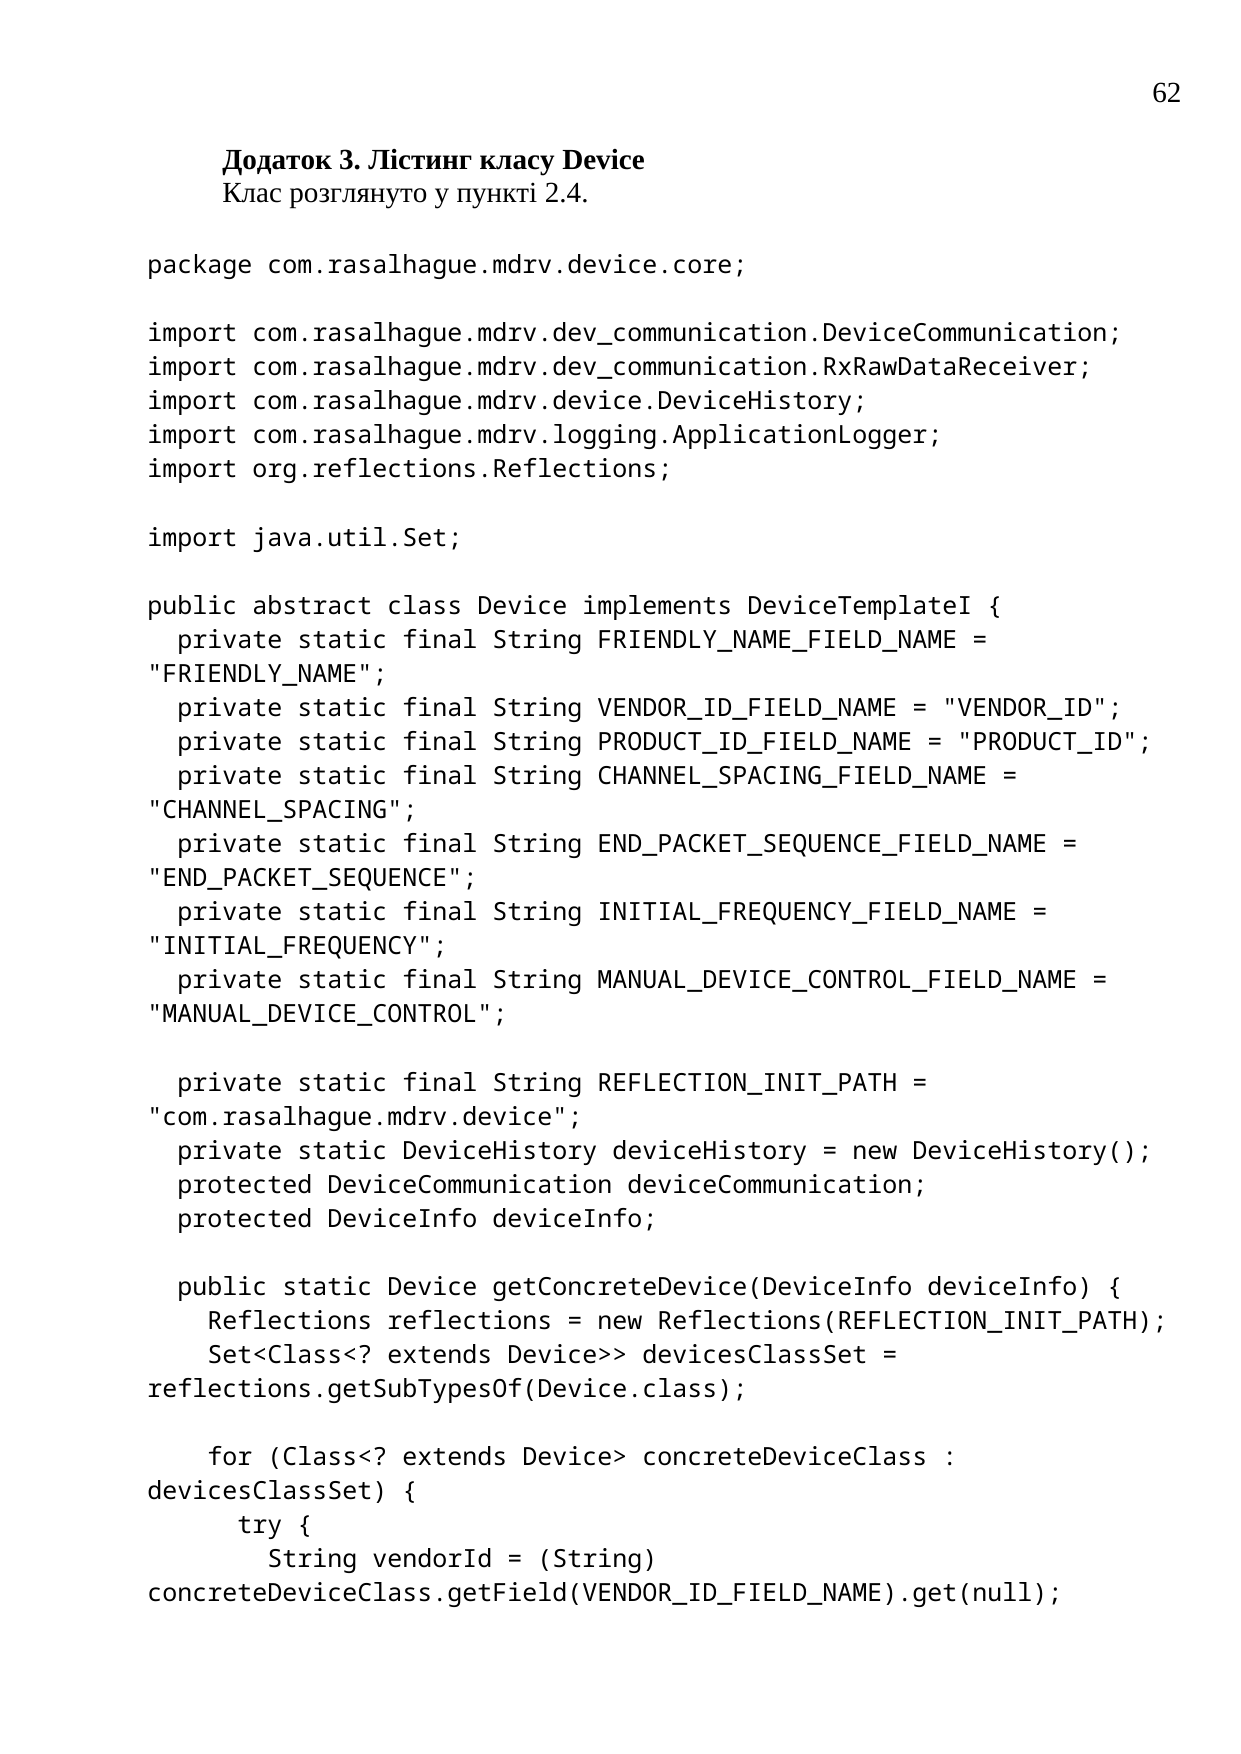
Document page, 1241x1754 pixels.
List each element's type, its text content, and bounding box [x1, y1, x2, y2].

text import com.rasalhague.mdrv.dev_communication.RxRawDataReceiver; [147, 349, 1181, 383]
text protected DeviceCommunication deviceCommunication; [147, 1166, 1181, 1200]
text protected DeviceInfo deviceInfo; [147, 1200, 1181, 1234]
text public static Device getConcreteDevice(DeviceInfo deviceInfo) { [147, 1268, 1181, 1303]
text private static DeviceHistory deviceHistory = new DeviceHistory(); [147, 1132, 1181, 1166]
text import com.rasalhague.mdrv.logging.ApplicationLogger; [147, 417, 1181, 451]
text import org.reflections.Reflections; [147, 451, 1181, 485]
text public abstract class Device implements DeviceTemplateI { [147, 587, 1181, 621]
text Клас розглянуто у пункті 2.4. [147, 176, 1181, 209]
text import java.util.Set; [147, 519, 1181, 553]
text String vendorId = (String) concreteDeviceClass.getField(VENDOR_ID_FIELD_NAME).get(null); [147, 1541, 1181, 1609]
text for (Class<? extends Device> concreteDeviceClass : devicesClassSet) { [147, 1439, 1181, 1507]
text Set<Class<? extends Device>> devicesClassSet = reflections.getSubTypesOf(Device.class); [147, 1337, 1181, 1405]
text Лістинг класу Device [222, 142, 1181, 176]
text private static final String MANUAL_DEVICE_CONTROL_FIELD_NAME = "MANUAL_DEVICE_CONTROL"; [147, 962, 1181, 1030]
text private static final String CHANNEL_SPACING_FIELD_NAME = "CHANNEL_SPACING"; [147, 758, 1181, 826]
text private static final String VENDOR_ID_FIELD_NAME = "VENDOR_ID"; [147, 689, 1181, 723]
text private static final String INITIAL_FREQUENCY_FIELD_NAME = "INITIAL_FREQUENCY"; [147, 894, 1181, 962]
text import com.rasalhague.mdrv.device.DeviceHistory; [147, 383, 1181, 417]
text private static final String END_PACKET_SEQUENCE_FIELD_NAME = "END_PACKET_SEQUENCE"; [147, 826, 1181, 894]
text try { [147, 1507, 1181, 1541]
text import com.rasalhague.mdrv.dev_communication.DeviceCommunication; [147, 315, 1181, 349]
text Reflections reflections = new Reflections(REFLECTION_INIT_PATH); [147, 1303, 1181, 1337]
text private static final String PRODUCT_ID_FIELD_NAME = "PRODUCT_ID"; [147, 723, 1181, 758]
text private static final String REFLECTION_INIT_PATH = "com.rasalhague.mdrv.device"; [147, 1064, 1181, 1132]
text private static final String FRIENDLY_NAME_FIELD_NAME = "FRIENDLY_NAME"; [147, 621, 1181, 689]
text package com.rasalhague.mdrv.device.core; [147, 247, 1181, 281]
